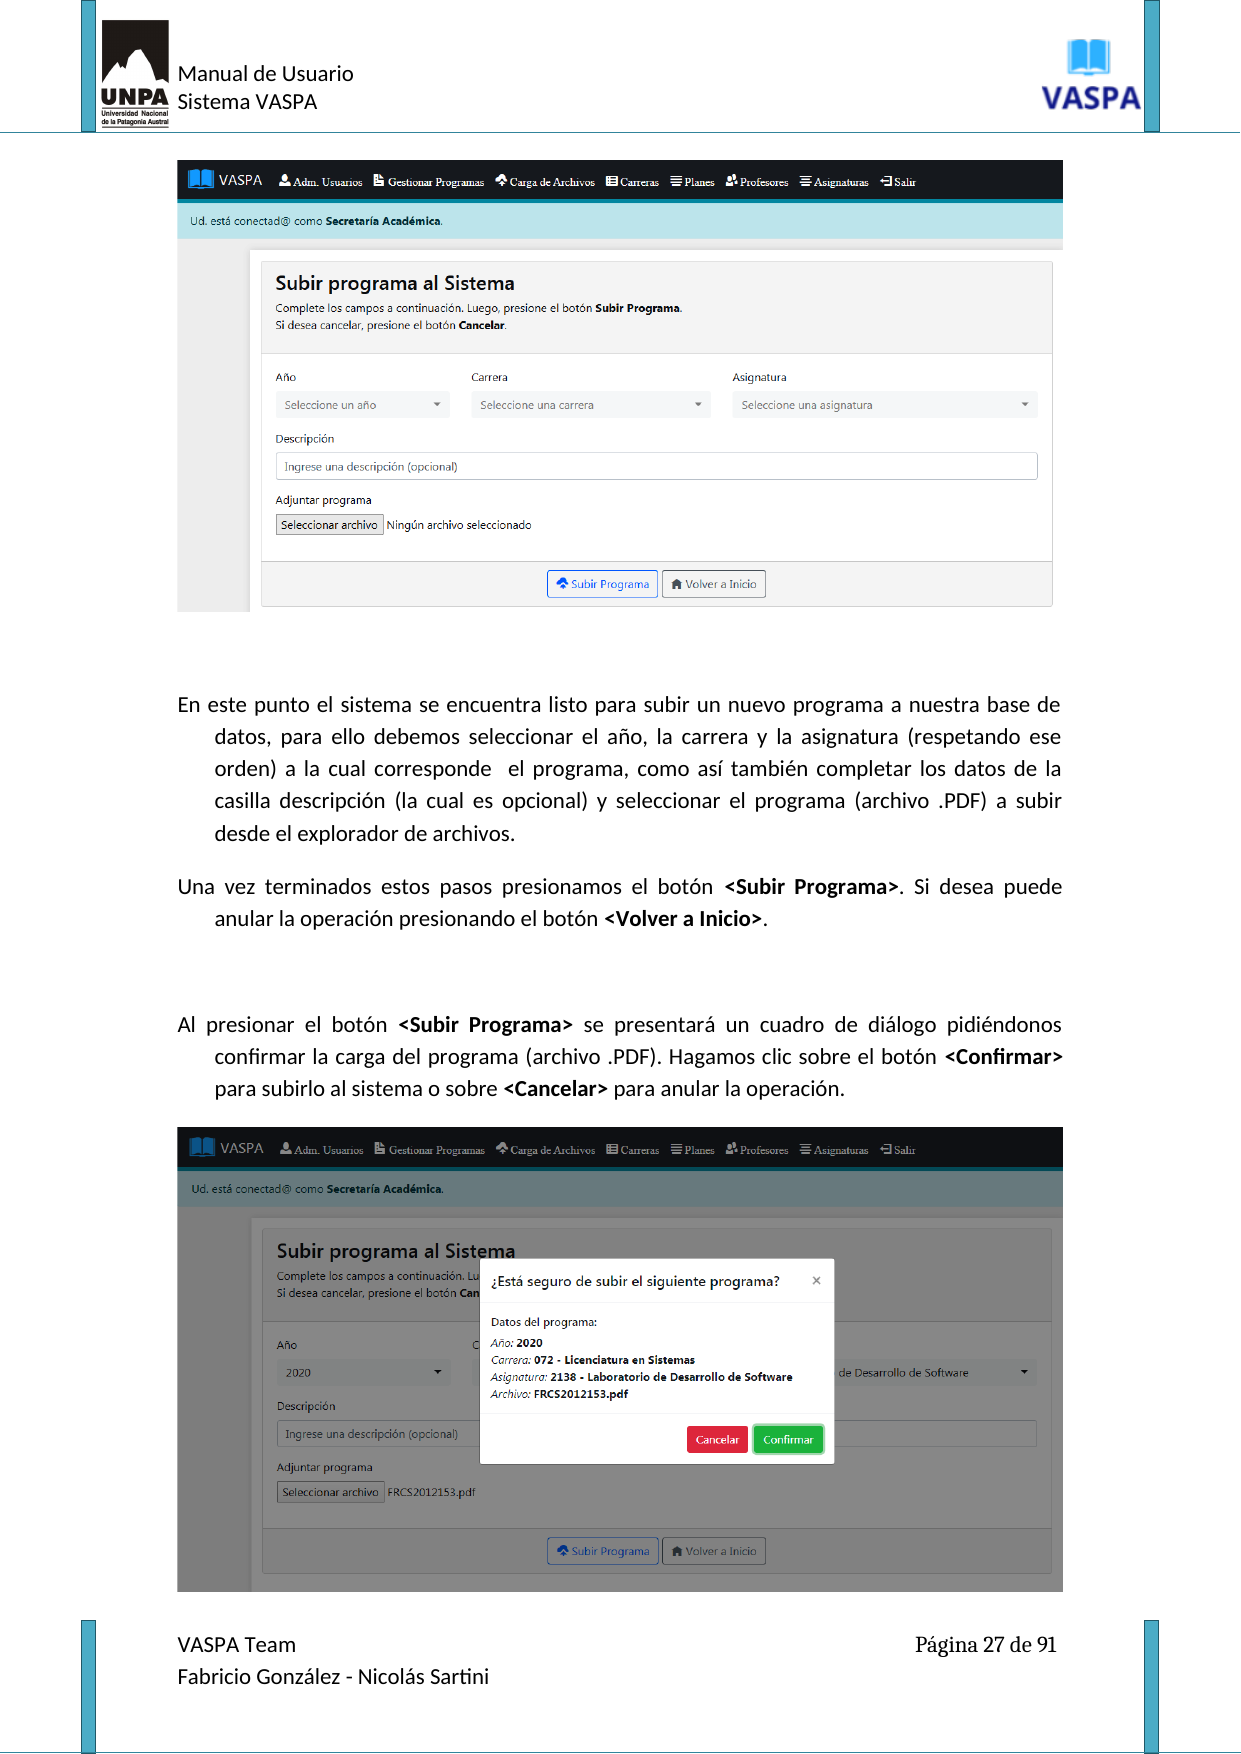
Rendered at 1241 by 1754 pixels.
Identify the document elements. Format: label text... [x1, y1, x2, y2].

picture [177, 1127, 1063, 1592]
picture [100, 18, 170, 129]
picture [177, 160, 1063, 612]
picture [1036, 19, 1146, 129]
text Una vez terminados estos pasos presionamos el botón <Subir Programa>. Si desea puede anular la operación presionando el botón <Volver a Inicio>. [177, 872, 1063, 932]
text En este punto el sistema se encuentra listo para subir un nuevo programa a nuestra base de datos, para ello debemos seleccionar el año, la carrera y la asignatura (respetando ese orden) a la cual corresponde el programa, como así también completar los datos de la casilla descripción (la cual es opcional) y seleccionar el programa (archivo .PDF) a subir desde el explorador de archivos. [177, 690, 1063, 847]
text Al presionar el botón <Subir Programa> se presentará un cuadro de diálogo pidiéndonos confirmar la carga del programa (archivo .PDF). Hagamos clic sobre el botón <Confirmar> para subirlo al sistema o sobre <Cancelar> para anular la operación. [177, 1010, 1063, 1102]
